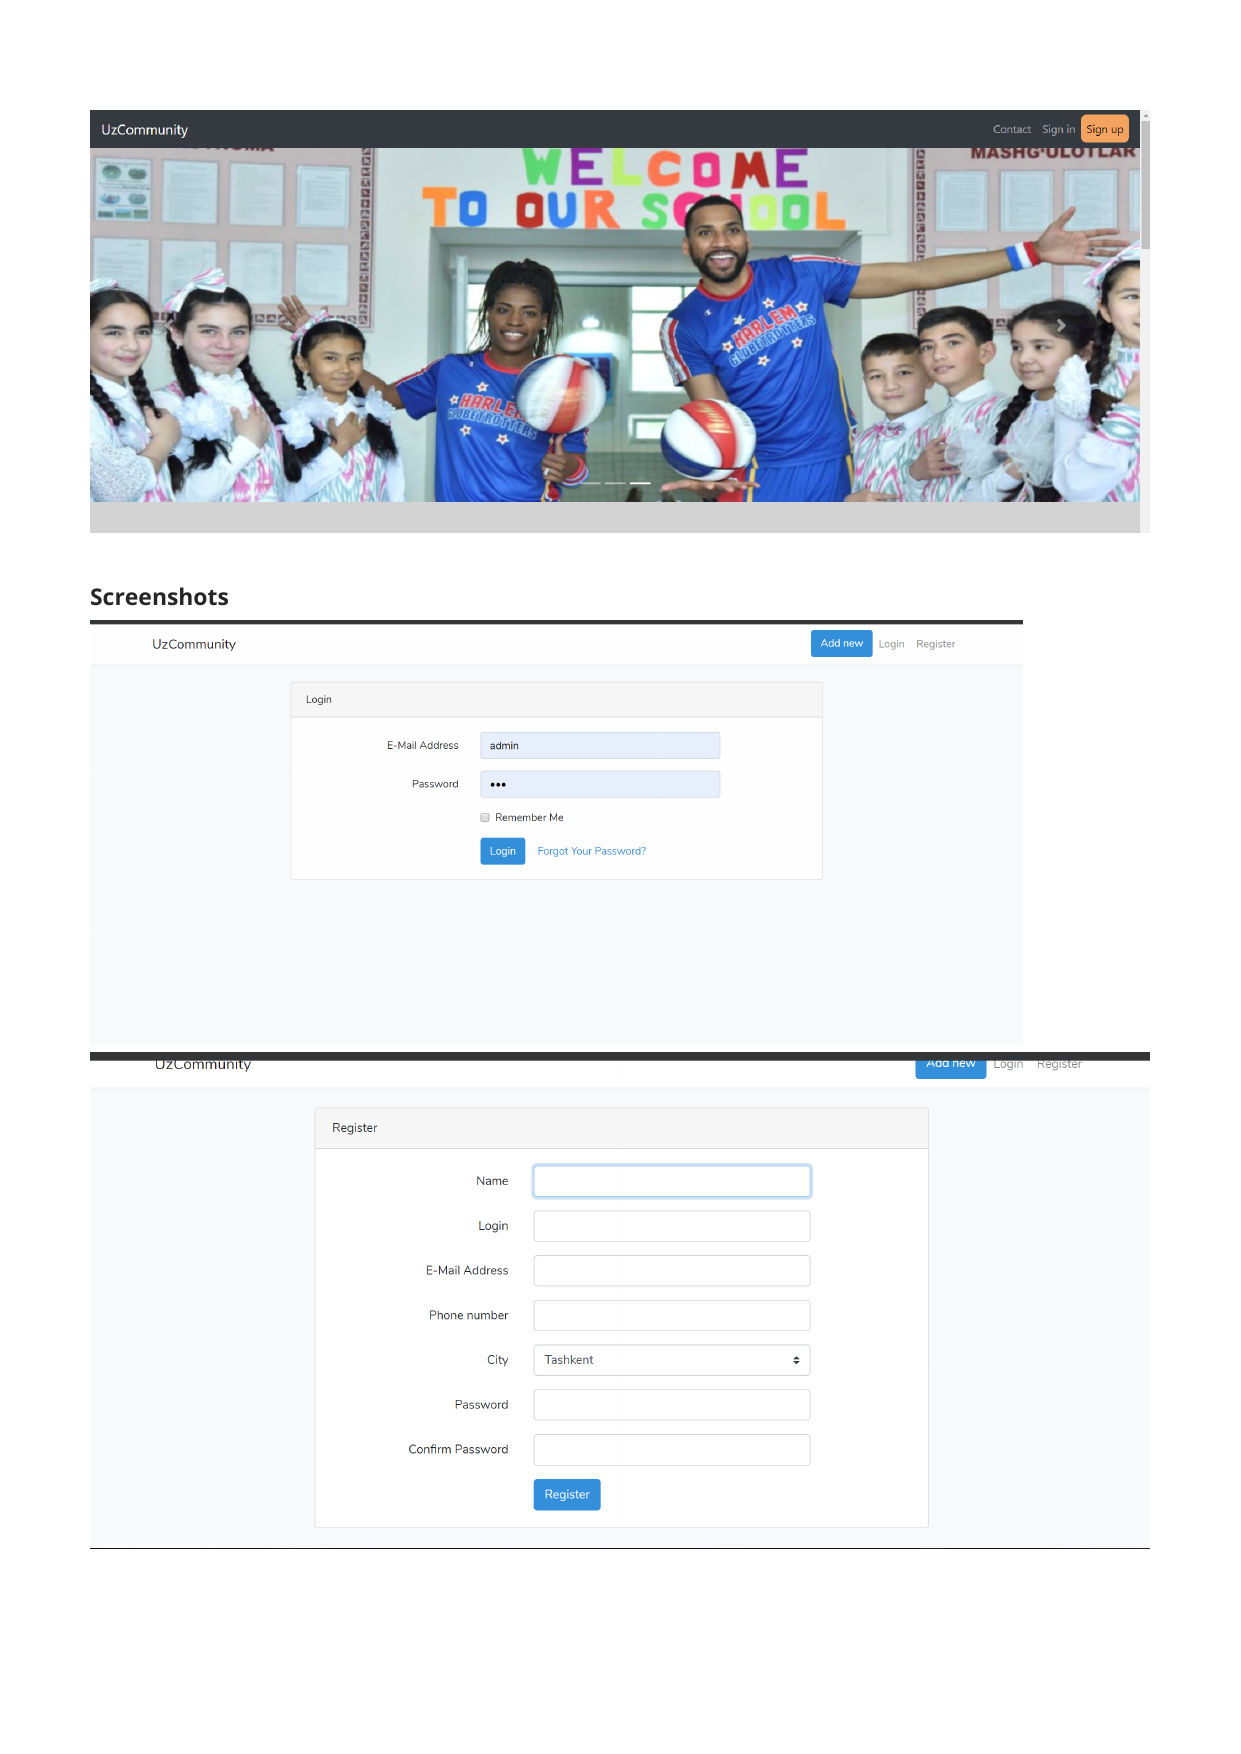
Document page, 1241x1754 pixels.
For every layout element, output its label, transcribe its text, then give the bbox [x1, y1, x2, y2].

text Screenshots [90, 580, 1150, 612]
picture [90, 620, 1023, 1045]
picture [90, 1052, 1150, 1549]
picture [90, 110, 1151, 533]
